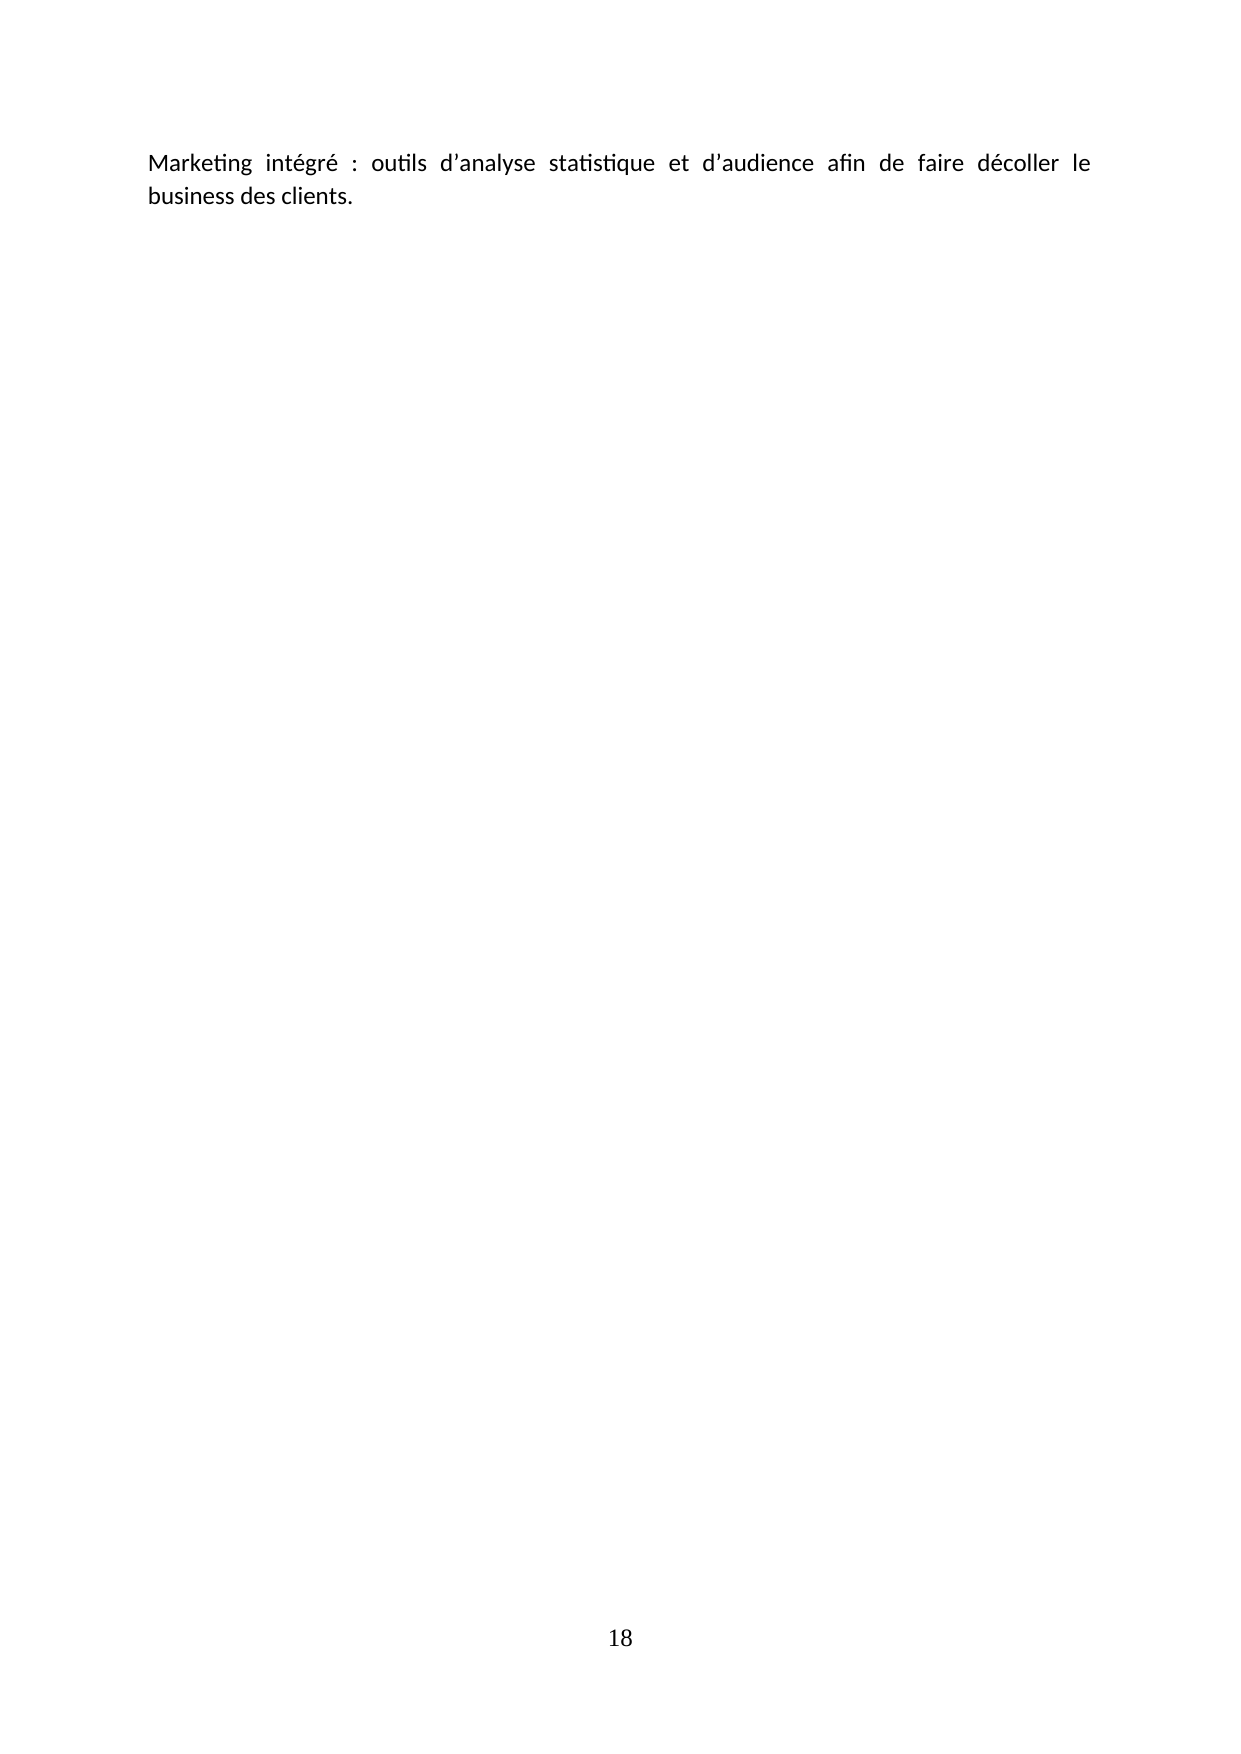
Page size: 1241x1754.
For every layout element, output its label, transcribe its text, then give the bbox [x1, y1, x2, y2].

text Marketing intégré : outils d’analyse statistique et d’audience afin de faire décoller le business des clients. [148, 148, 1093, 211]
